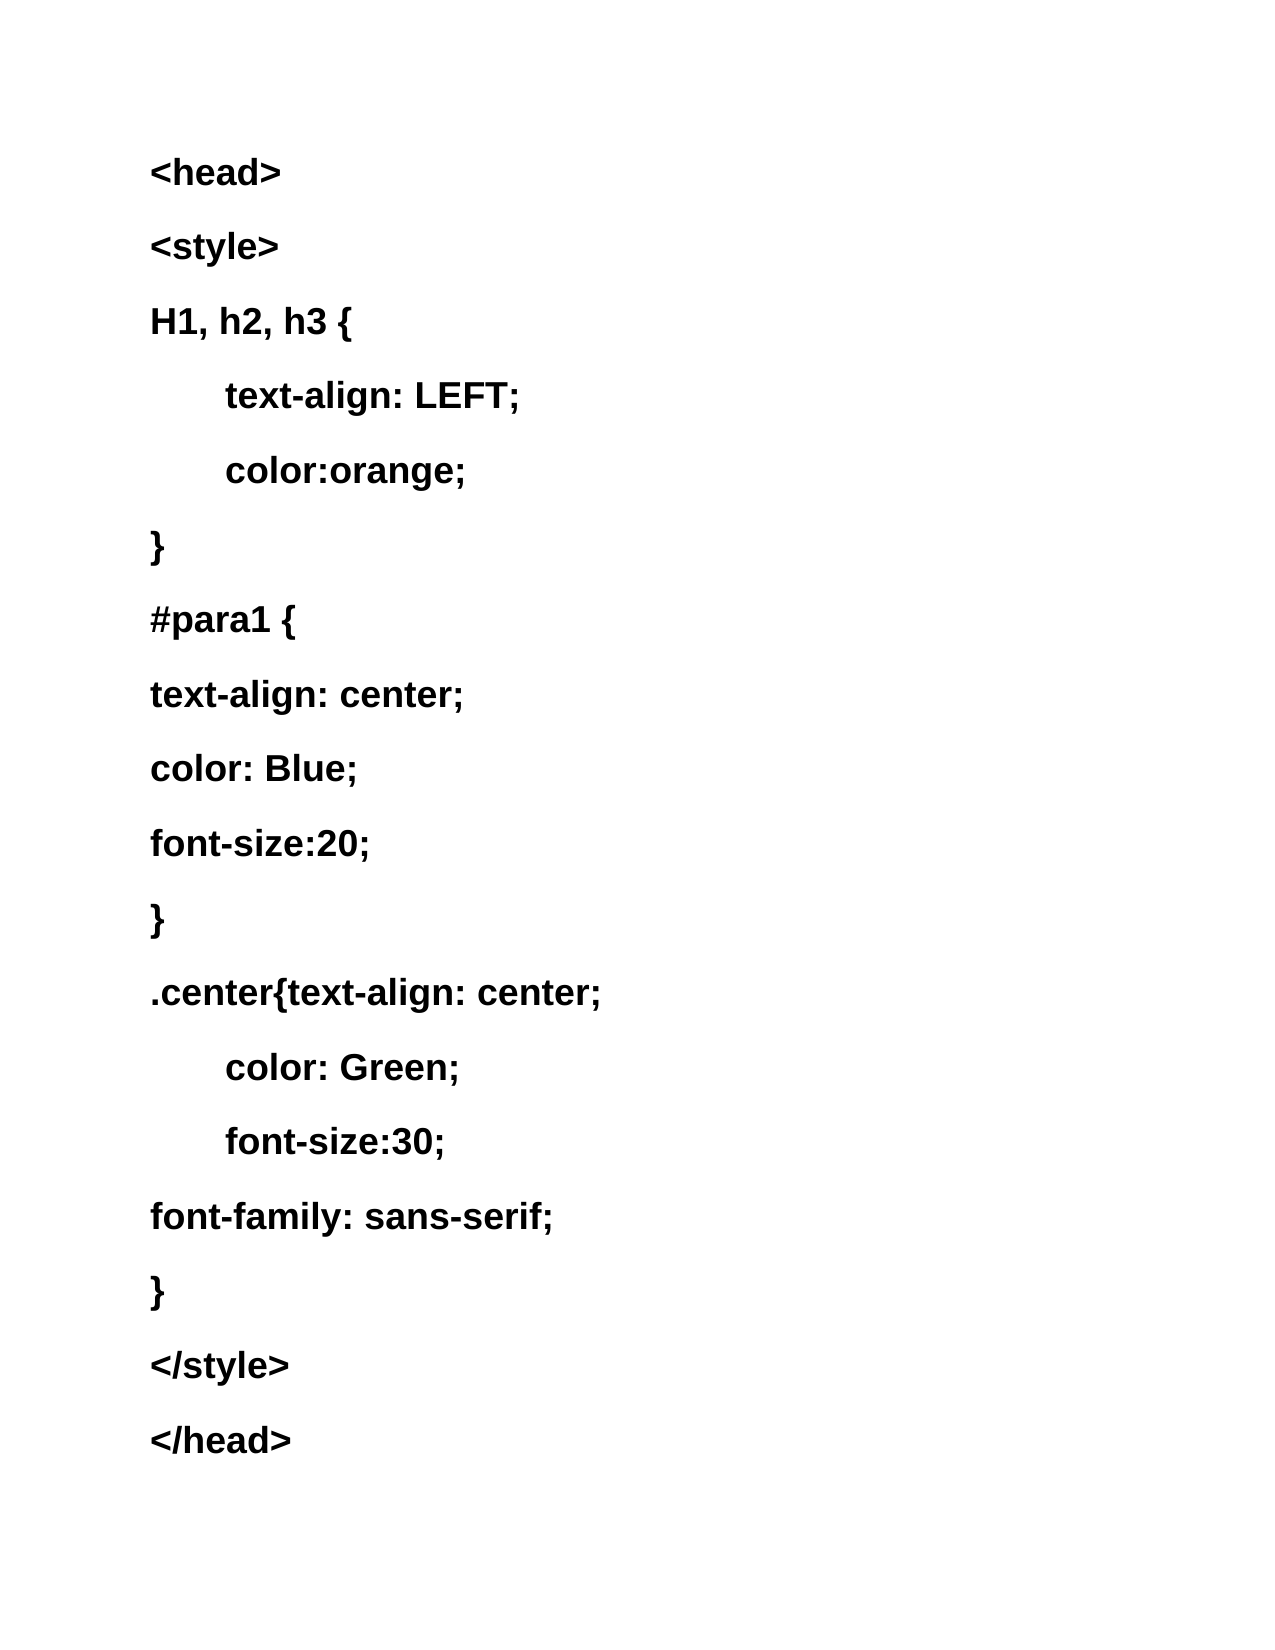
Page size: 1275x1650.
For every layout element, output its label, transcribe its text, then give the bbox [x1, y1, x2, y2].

text } [150, 523, 1125, 566]
text font-size:30; [150, 1119, 1125, 1163]
text } [150, 896, 1125, 939]
text color: Green; [150, 1045, 1125, 1088]
text <head> [150, 150, 1125, 193]
text </style> [150, 1343, 1125, 1386]
text text-align: center; [150, 672, 1125, 715]
text <style> [150, 224, 1125, 268]
text text-align: LEFT; [150, 374, 1125, 417]
text color:orange; [150, 448, 1125, 491]
text color: Blue; [150, 747, 1125, 790]
text font-family: sans-serif; [150, 1194, 1125, 1237]
text .center{text-align: center; [150, 970, 1125, 1013]
text </head> [150, 1418, 1125, 1461]
text } [150, 1269, 1125, 1312]
text #para1 { [150, 597, 1125, 641]
text H1, h2, h3 { [150, 299, 1125, 342]
text font-size:20; [150, 821, 1125, 864]
